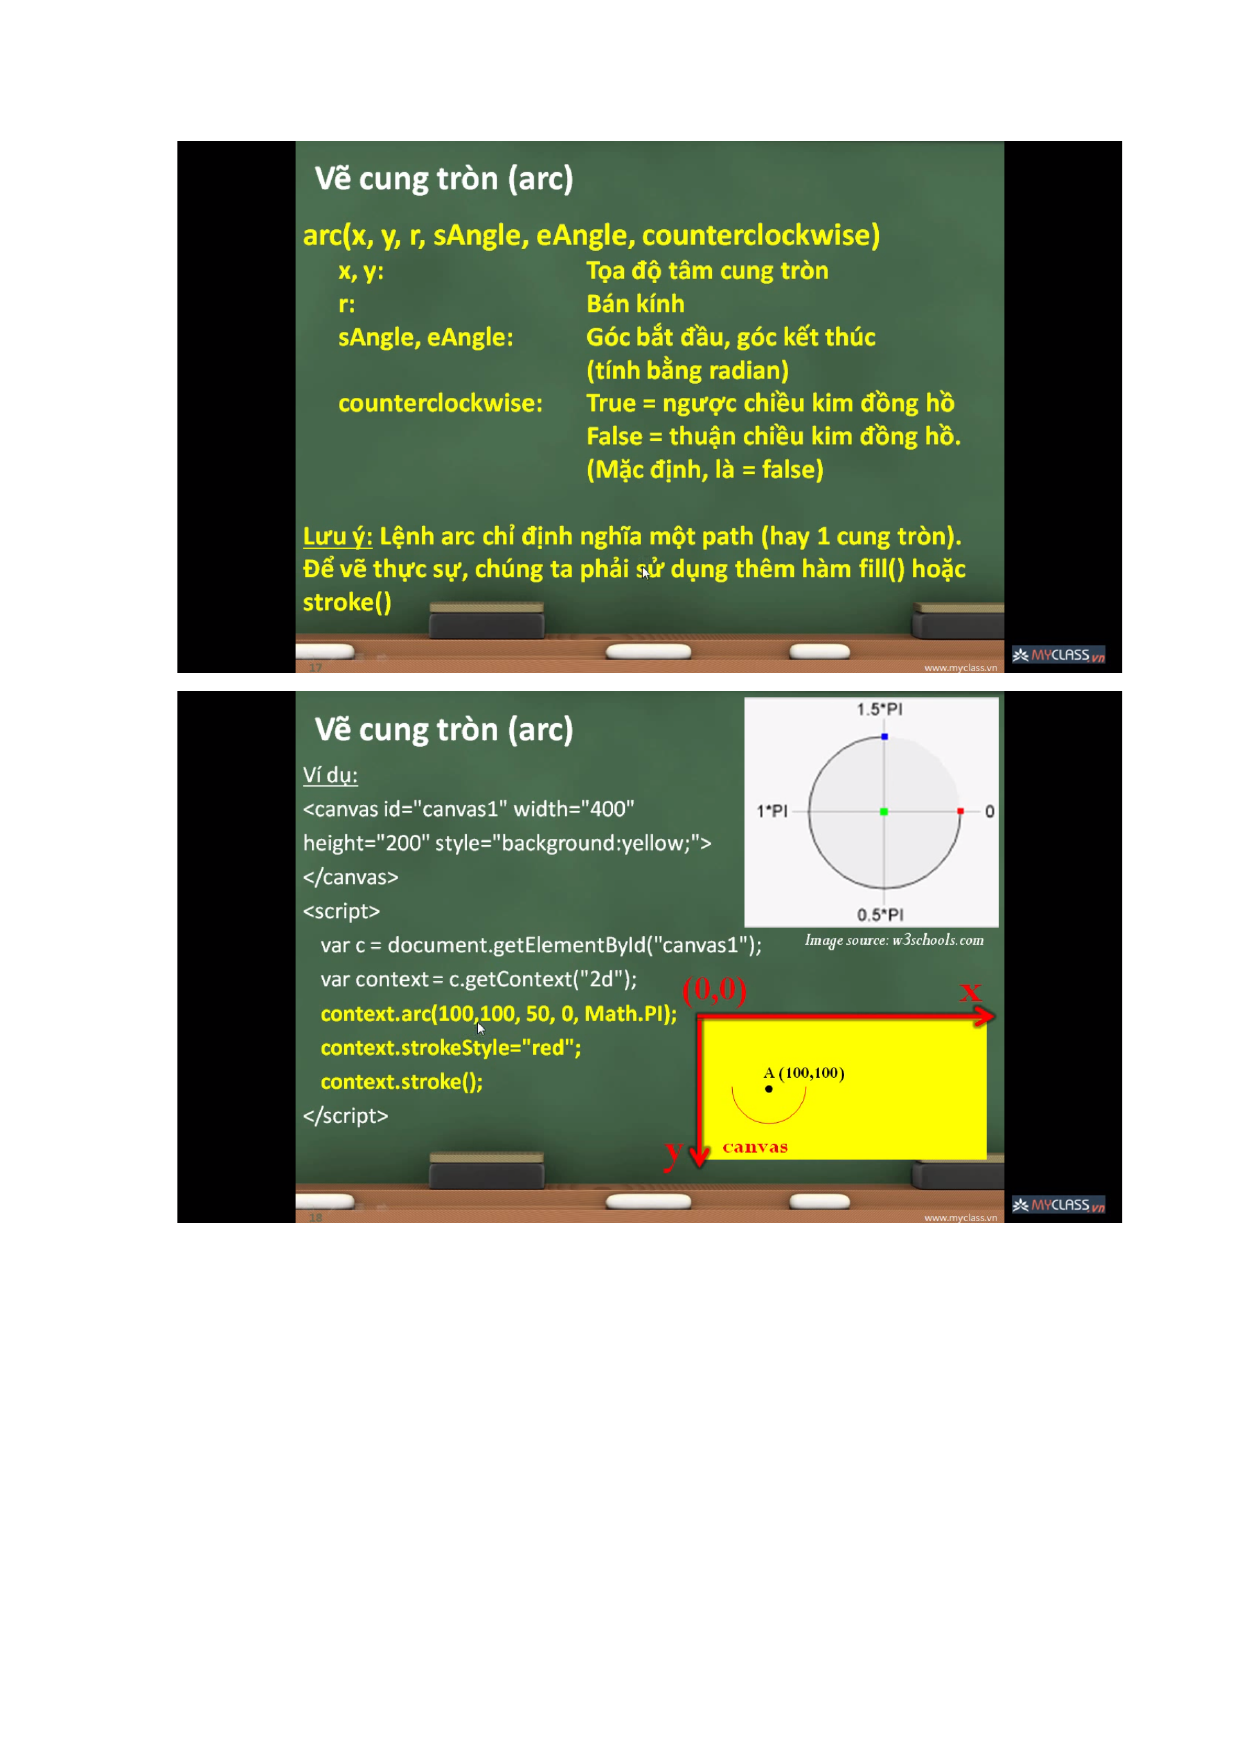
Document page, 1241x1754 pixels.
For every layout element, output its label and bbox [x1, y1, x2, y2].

picture [177, 141, 1123, 673]
picture [177, 691, 1123, 1223]
